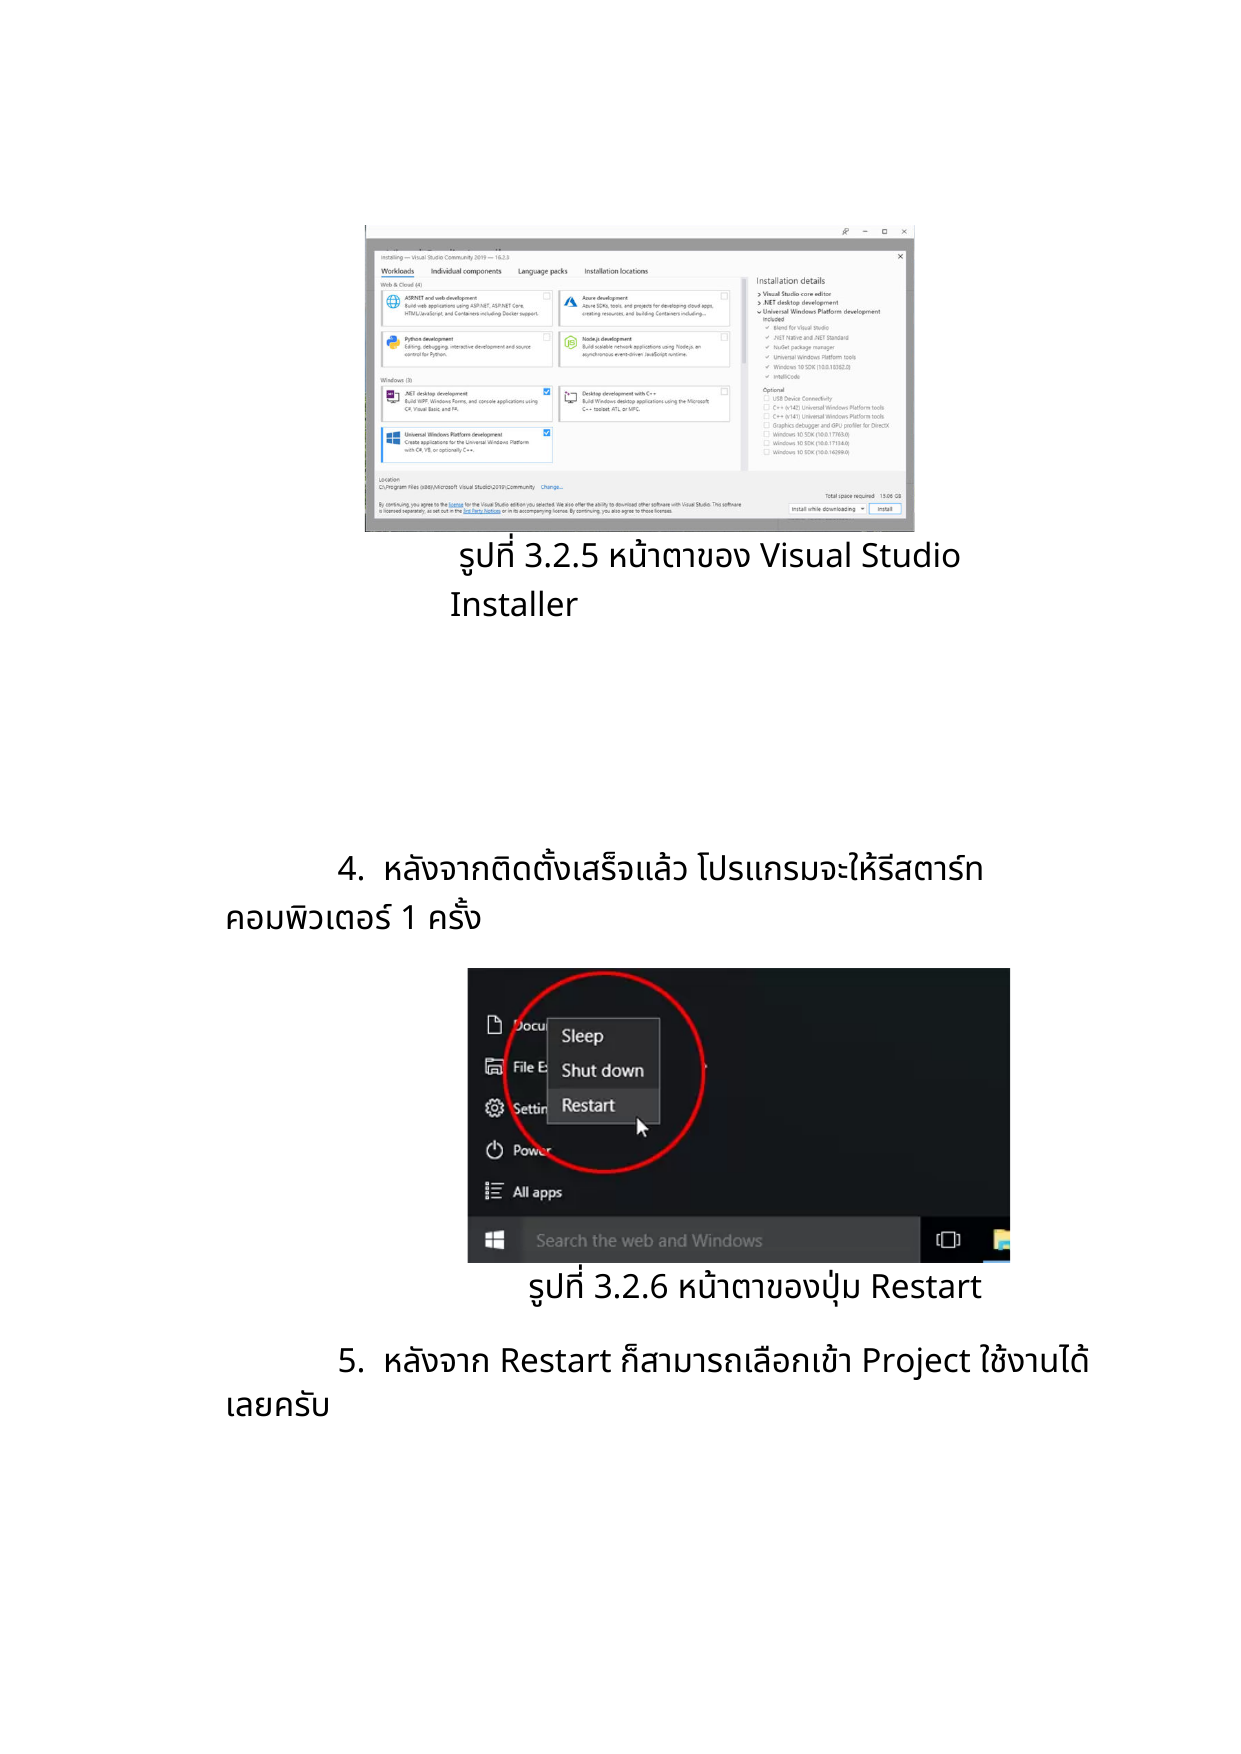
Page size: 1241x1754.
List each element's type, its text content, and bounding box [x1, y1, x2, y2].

text รูปที่ 3.2.5 หน้าตาของ Visual Studio Installer [450, 531, 1090, 626]
text 5. หลังจาก Restart ก็สามารถเลือกเข้า Project ใช้งานได้เลยครับ [225, 1337, 1090, 1429]
text รูปที่ 3.2.6 หน้าตาของปุ่ม Restart [450, 1263, 1090, 1312]
picture [364, 225, 915, 532]
picture [467, 968, 1011, 1263]
text 4. หลังจากติดตั้งเสร็จแล้ว โปรแกรมจะให้รีสตาร์ทคอมพิวเตอร์ 1 ครั้ง [225, 845, 1090, 943]
